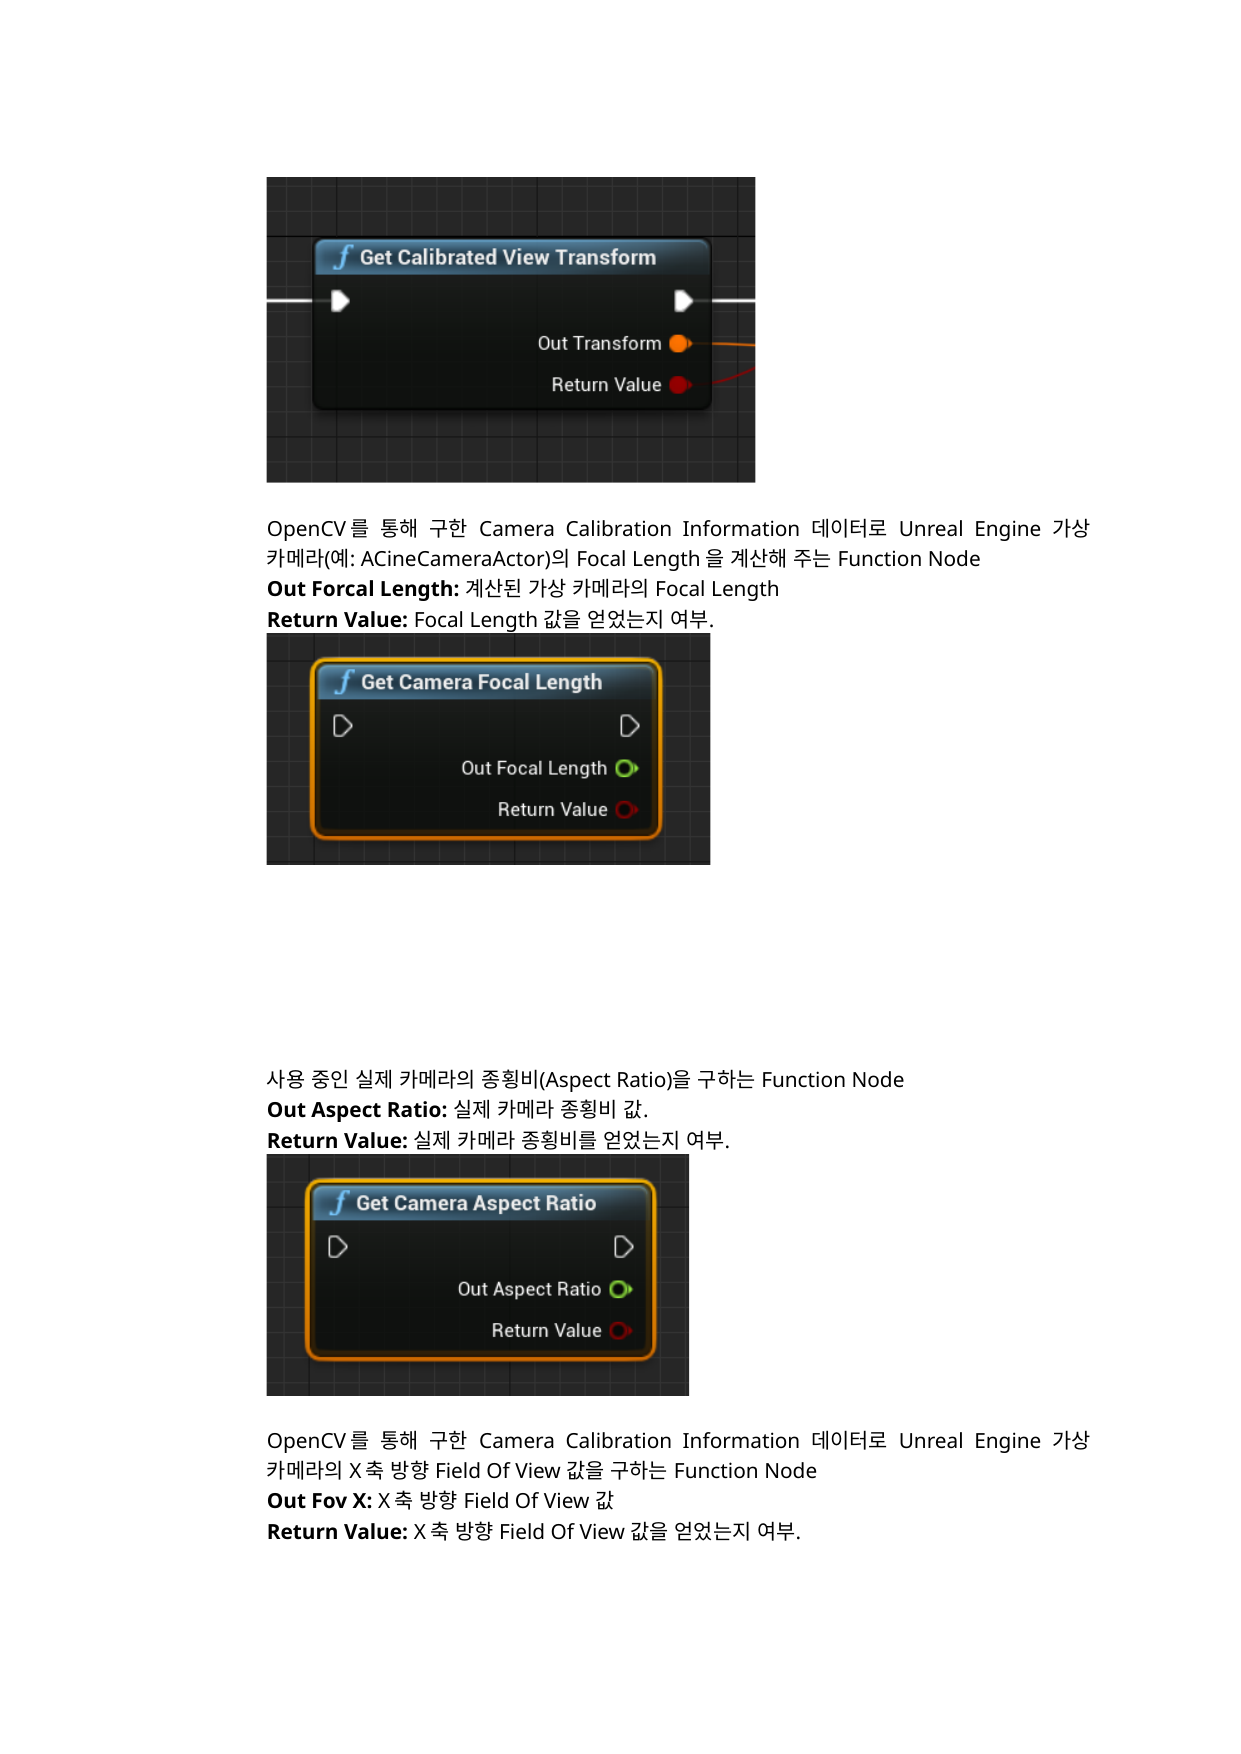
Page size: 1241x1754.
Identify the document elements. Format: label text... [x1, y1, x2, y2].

list OpenCV를 통해 구한 Camera Calibration Information 데이터로 Unreal Engine 가상 카메라(예: ACineCameraActor)의 Focal Length을 계산해 주는 Function Node [267, 512, 1090, 572]
list Out Forcal Length: 계산된 가상 카메라의 Focal Length [267, 572, 1090, 603]
list Return Value: X축 방향 Field Of View 값을 얻었는지 여부. [267, 1515, 1090, 1545]
picture [266, 633, 711, 865]
list 사용 중인 실제 카메라의 종횡비(Aspect Ratio)을 구하는 Function Node [267, 1063, 1090, 1094]
list Out Fov X: X축 방향 Field Of View 값 [267, 1485, 1090, 1515]
list Return Value: 실제 카메라 종횡비를 얻었는지 여부. [267, 1124, 1090, 1154]
list OpenCV를 통해 구한 Camera Calibration Information 데이터로 Unreal Engine 가상 카메라의 X축 방향 Field Of View 값을 구하는 Function Node [267, 1424, 1090, 1485]
picture [266, 177, 756, 484]
list Out Aspect Ratio: 실제 카메라 종횡비 값. [267, 1094, 1090, 1124]
picture [266, 1154, 690, 1396]
list Return Value: Focal Length 값을 얻었는지 여부. [267, 603, 1090, 633]
